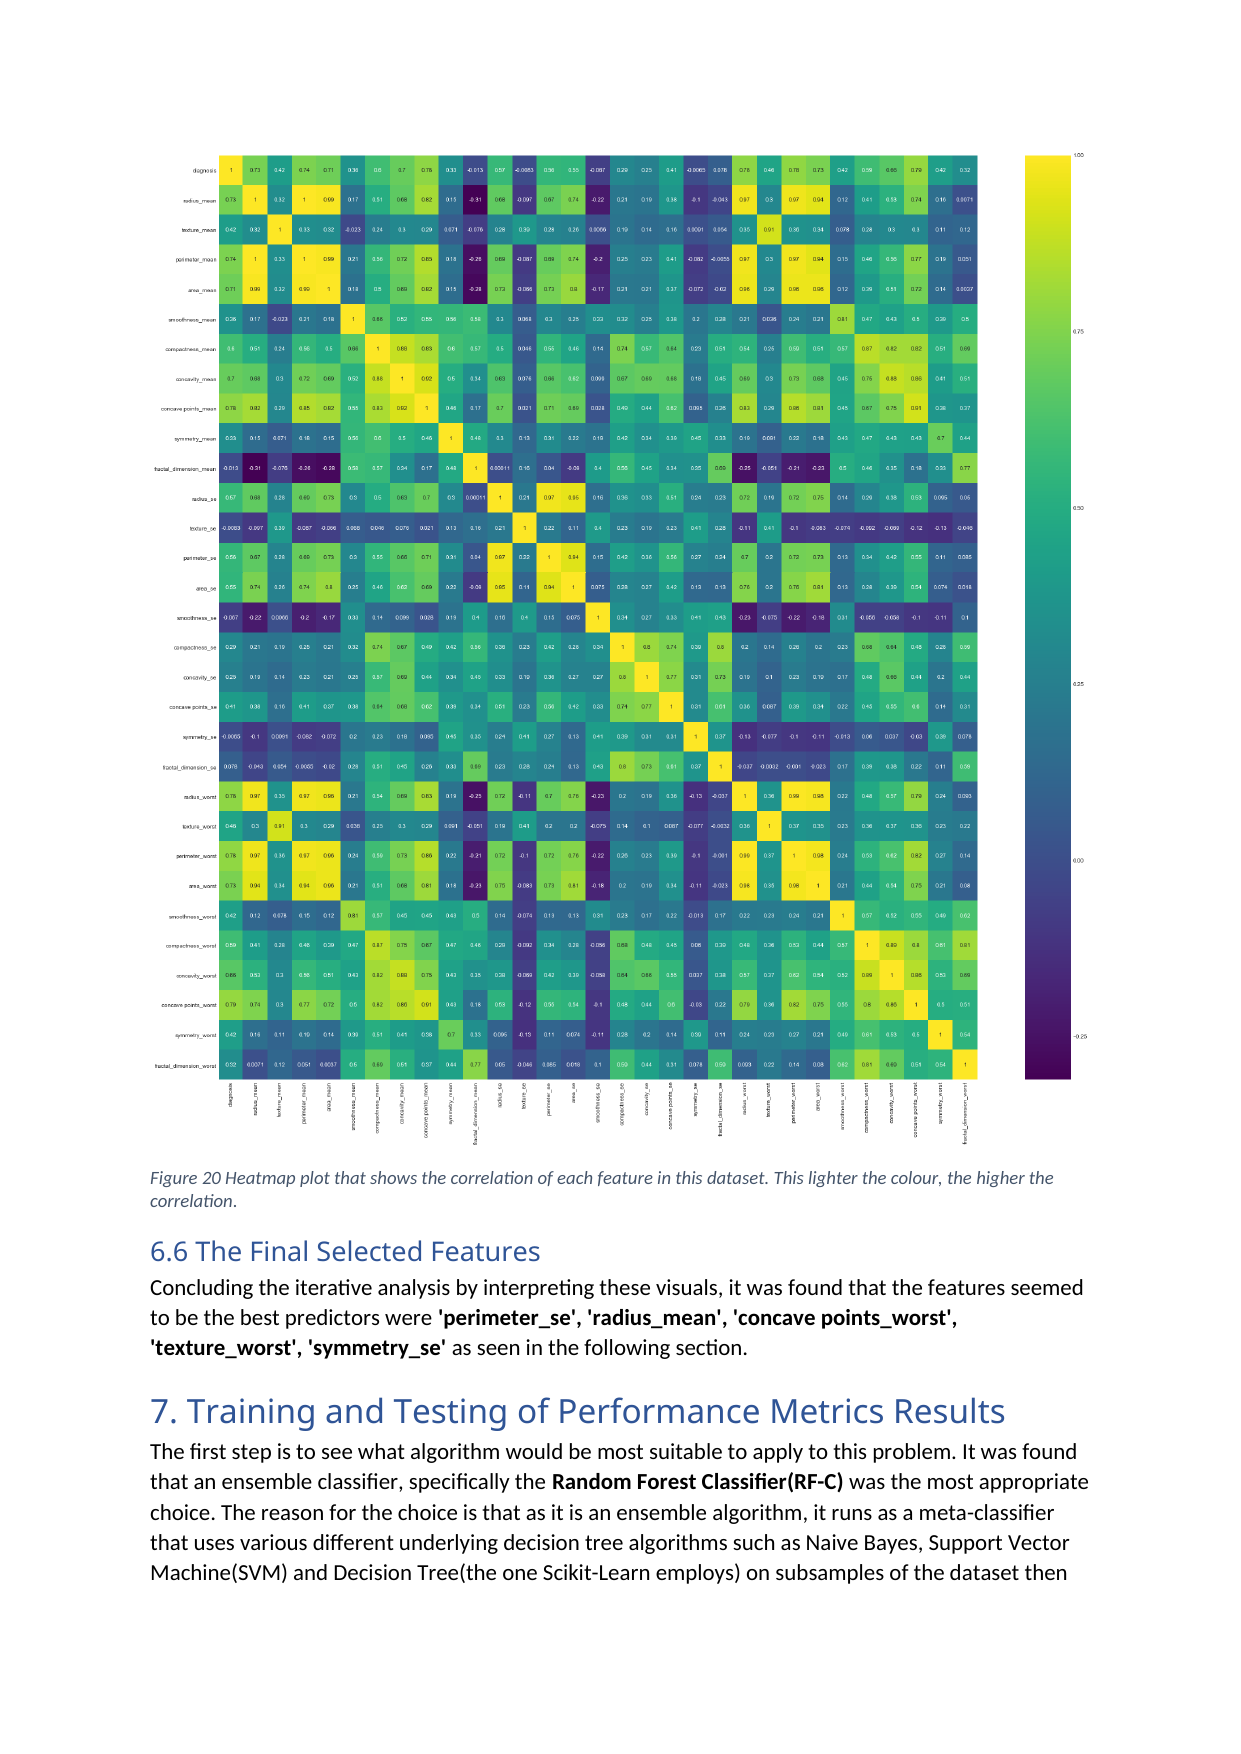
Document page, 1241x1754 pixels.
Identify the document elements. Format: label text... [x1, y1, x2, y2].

subtitle 6.6 The Final Selected Features [150, 1233, 1090, 1270]
text Concluding the iterative analysis by interpreting these visuals, it was found that the features seemed to be the best predictors were 'perimeter_se', 'radius_mean', 'concave points_worst', 'texture_worst', 'symmetry_se' as seen in the following section. [150, 1273, 1090, 1361]
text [150, 1437, 1090, 1586]
picture [150, 150, 1091, 1148]
subtitle 7. Training and Testing of Performance Metrics Results [150, 1388, 1090, 1434]
